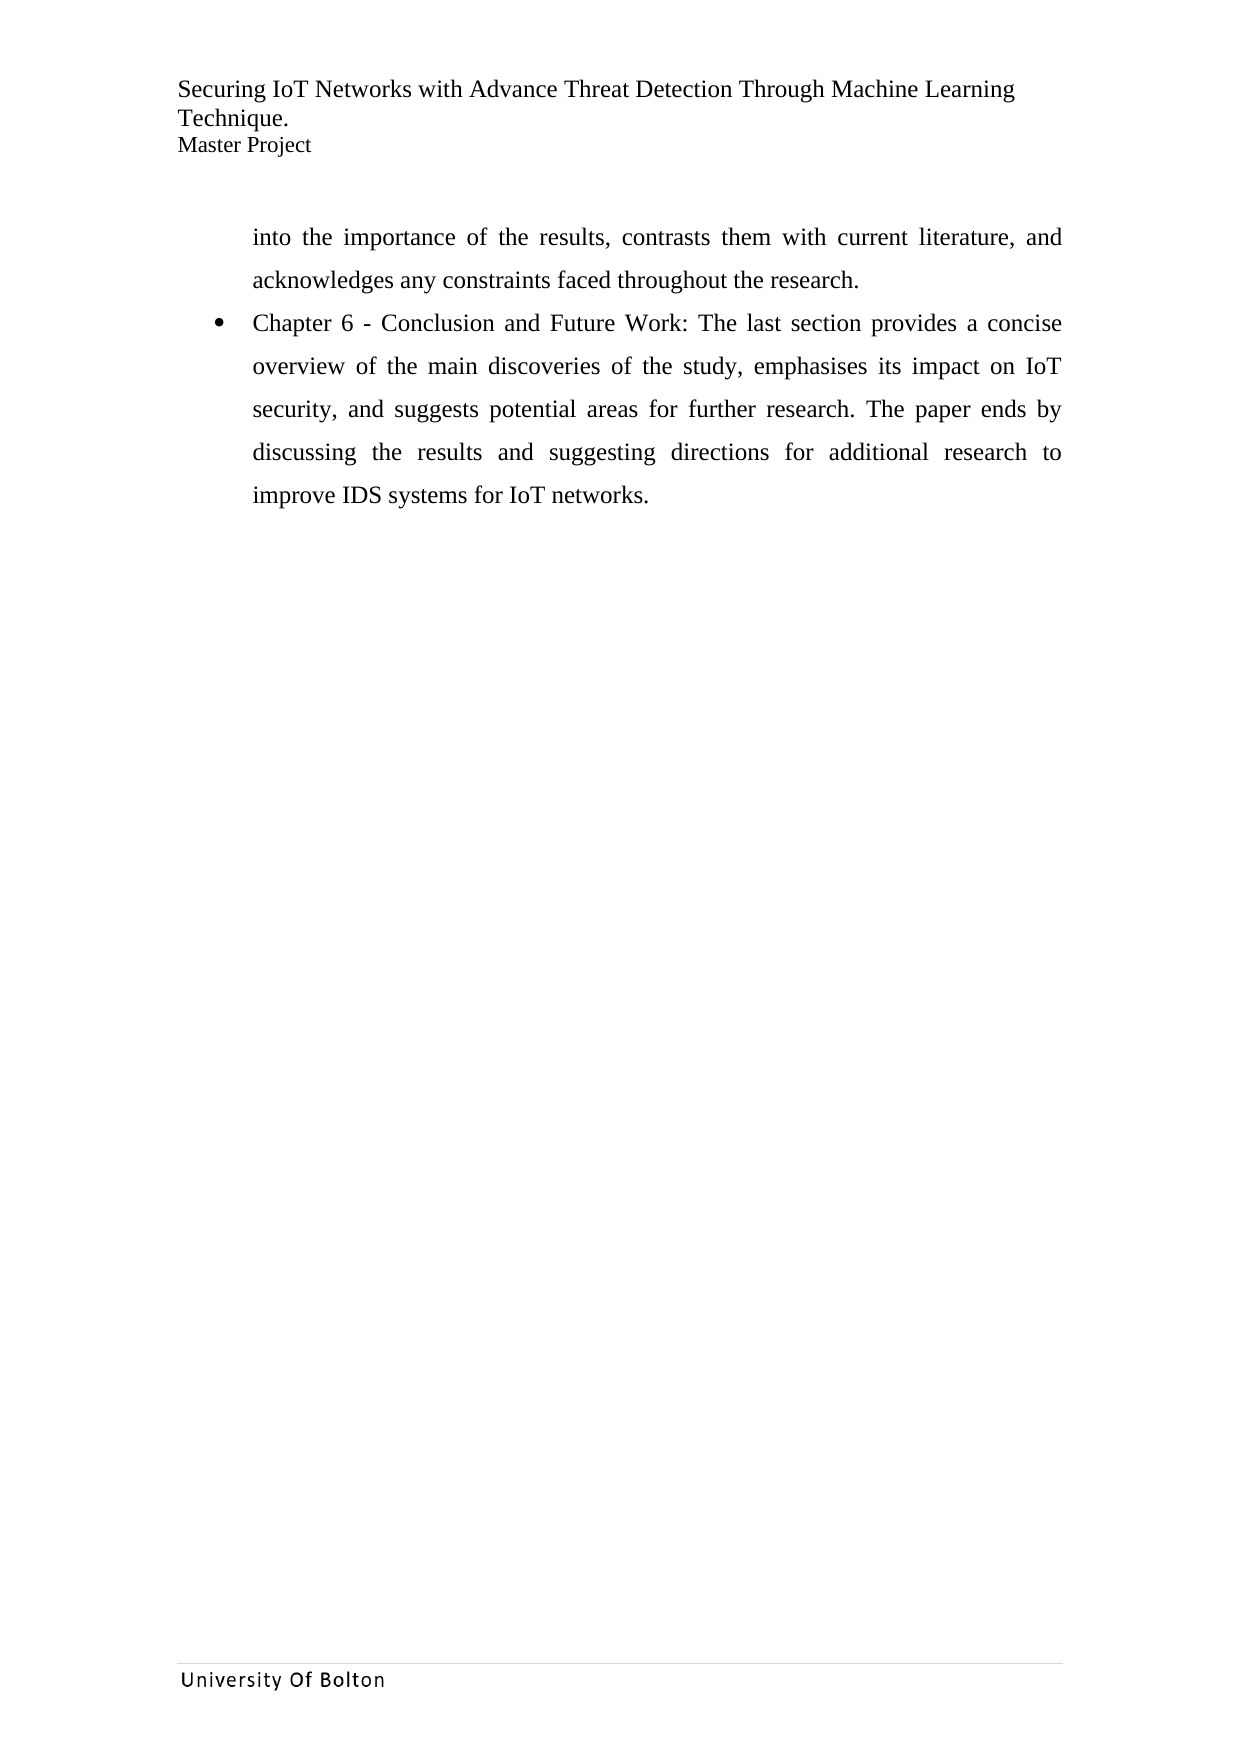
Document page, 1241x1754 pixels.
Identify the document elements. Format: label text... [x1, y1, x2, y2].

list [215, 222, 1063, 293]
picture [177, 1665, 387, 1691]
list Chapter 6 - Conclusion and Future Work: The last section provides a concise overview of the main discoveries of the study, emphasises its impact on IoT security, and suggests potential areas for further research. The paper ends by discussing the results and suggesting directions for additional research to improve IDS systems for IoT networks. [215, 308, 1063, 509]
